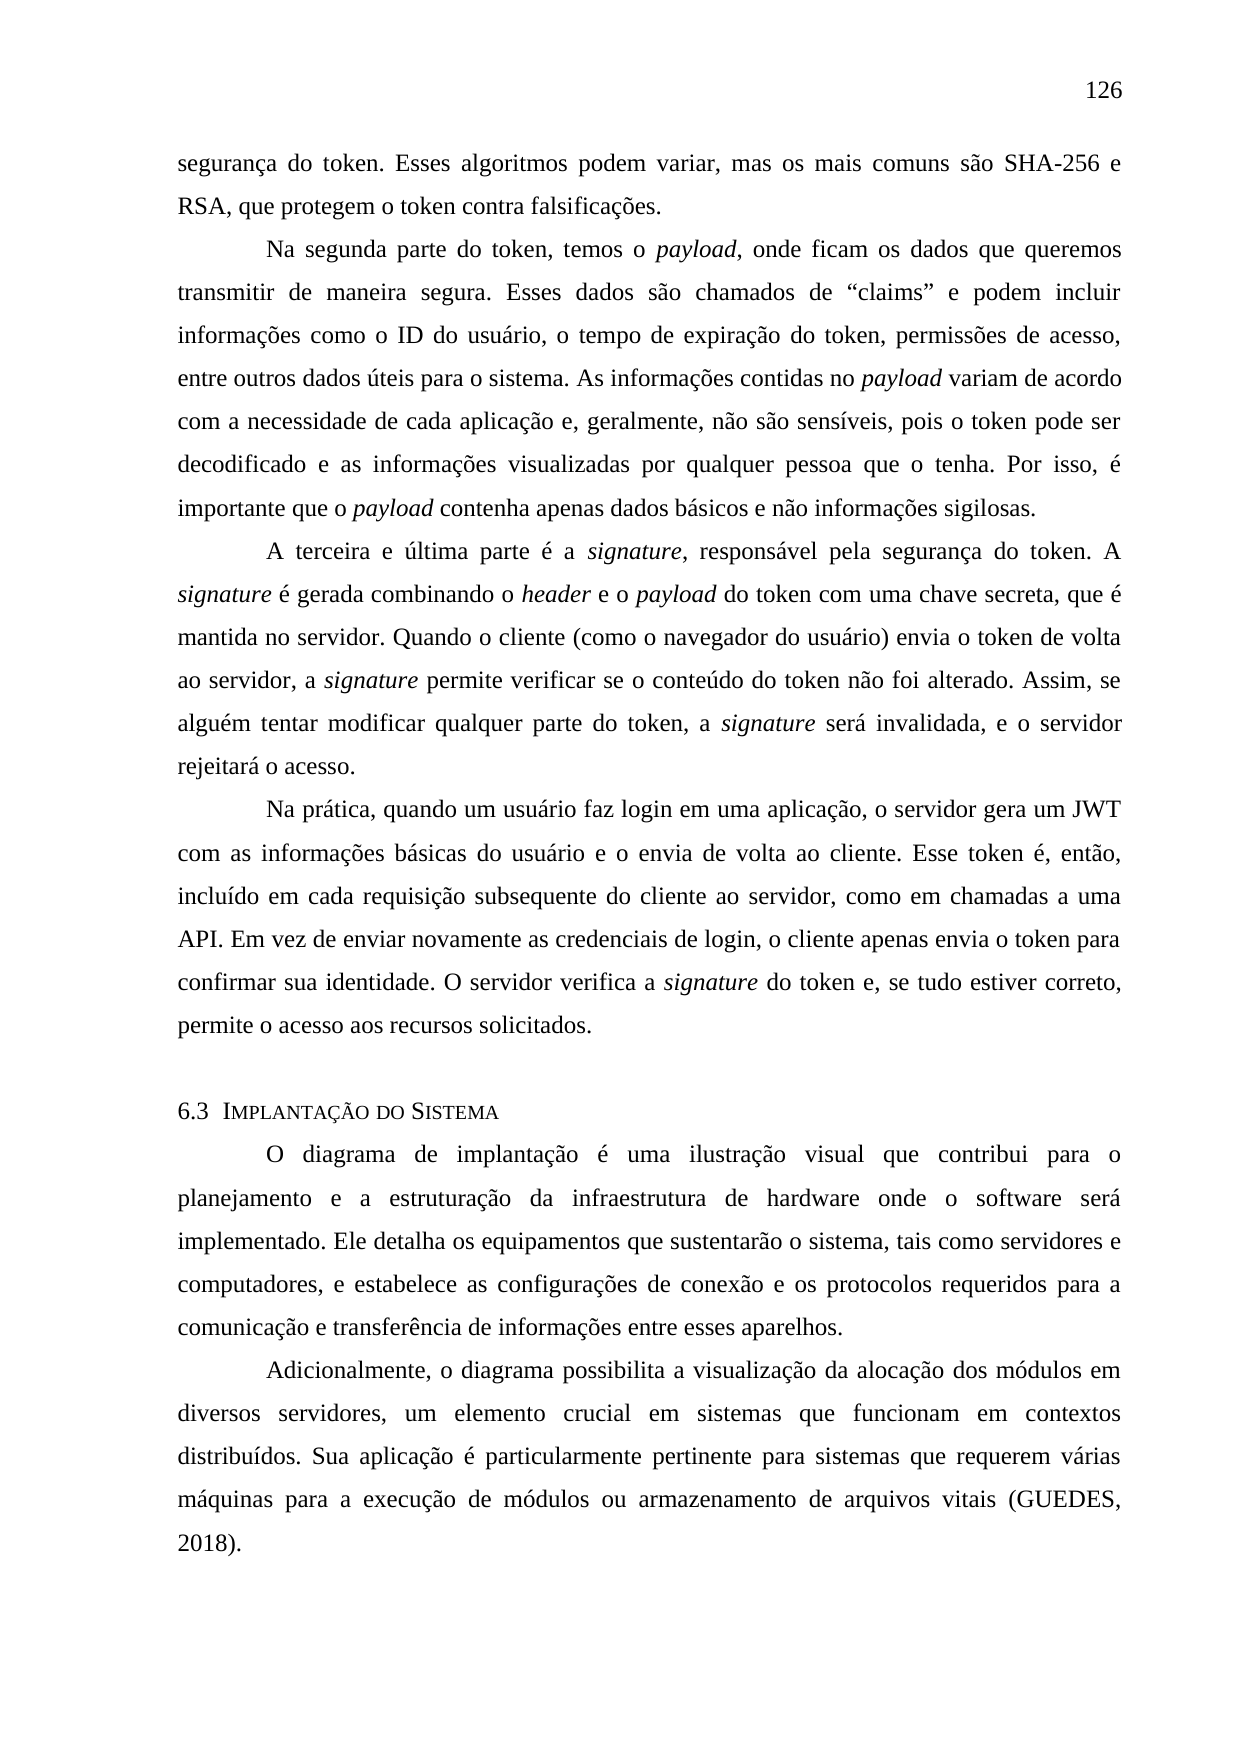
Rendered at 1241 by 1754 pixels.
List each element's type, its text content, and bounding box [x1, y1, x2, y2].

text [177, 148, 1122, 219]
text A terceira e última parte é a signature, responsável pela segurança do token. A signature é gerada combinando o header e o payload do token com uma chave secreta, que é mantida no servidor. Quando o cliente (como o navegador do usuário) envia o token de volta ao servidor, a signature permite verificar se o conteúdo do token não foi alterado. Assim, se alguém tentar modificar qualquer parte do token, a signature será invalidada, e o servidor rejeitará o acesso. [177, 536, 1122, 780]
text O diagrama de implantação é uma ilustração visual que contribui para o planejamento e a estruturação da infraestrutura de hardware onde o software será implementado. Ele detalha os equipamentos que sustentarão o sistema, tais como servidores e computadores, e estabelece as configurações de conexão e os protocolos requeridos para a comunicação e transferência de informações entre esses aparelhos. [177, 1139, 1122, 1341]
text Na prática, quando um usuário faz login em uma aplicação, o servidor gera um JWT com as informações básicas do usuário e o envia de volta ao cliente. Esse token é, então, incluído em cada requisição subsequente do cliente ao servidor, como em chamadas a uma API. Em vez de enviar novamente as credenciais de login, o cliente apenas envia o token para confirmar sua identidade. O servidor verifica a signature do token e, se tudo estiver correto, permite o acesso aos recursos solicitados. [177, 794, 1122, 1039]
subtitle Implantação do Sistema [177, 1096, 1122, 1125]
text Adicionalmente, o diagrama possibilita a visualização da alocação dos módulos em diversos servidores, um elemento crucial em sistemas que funcionam em contextos distribuídos. Sua aplicação é particularmente pertinente para sistemas que requerem várias máquinas para a execução de módulos ou armazenamento de arquivos vitais (GUEDES, 2018). [177, 1355, 1122, 1556]
text Na segunda parte do token, temos o payload, onde ficam os dados que queremos transmitir de maneira segura. Esses dados são chamados de “claims” e podem incluir informações como o ID do usuário, o tempo de expiração do token, permissões de acesso, entre outros dados úteis para o sistema. As informações contidas no payload variam de acordo com a necessidade de cada aplicação e, geralmente, não são sensíveis, pois o token pode ser decodificado e as informações visualizadas por qualquer pessoa que o tenha. Por isso, é importante que o payload contenha apenas dados básicos e não informações sigilosas. [177, 234, 1122, 521]
